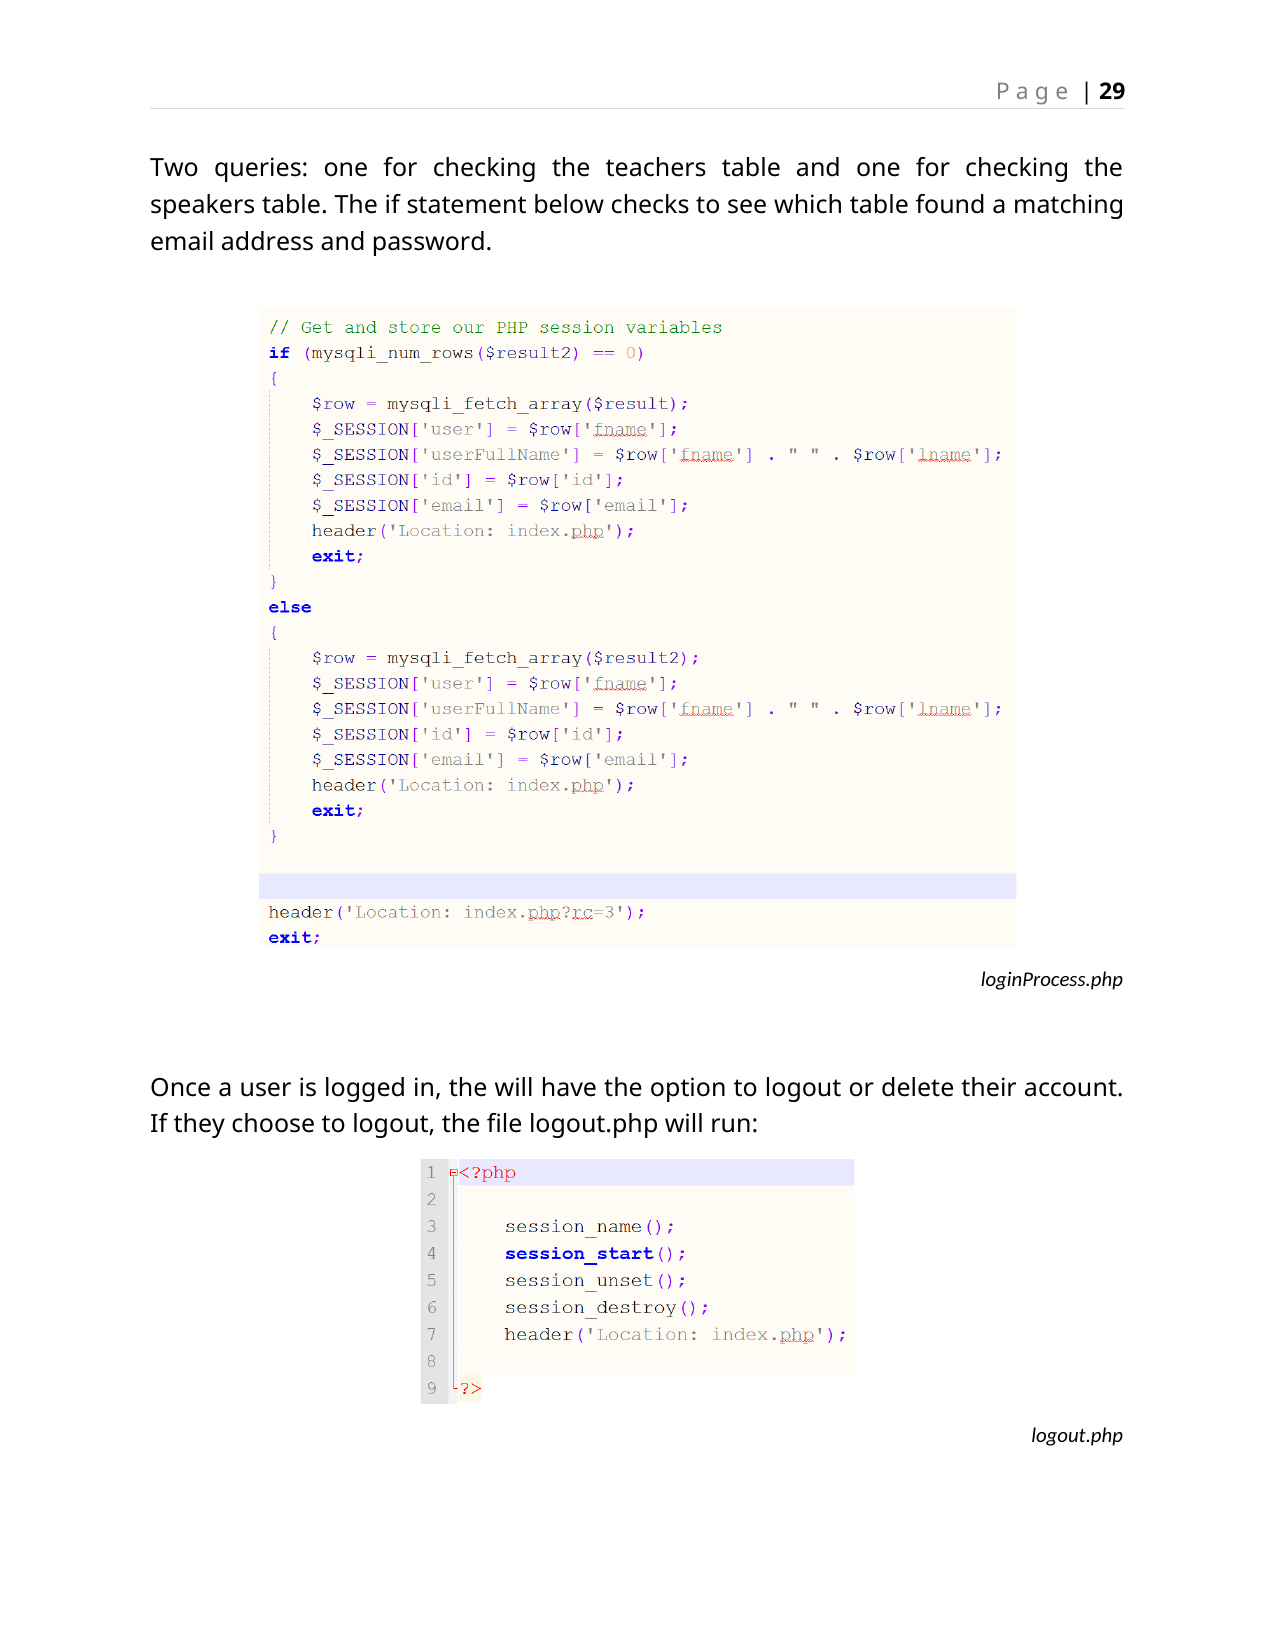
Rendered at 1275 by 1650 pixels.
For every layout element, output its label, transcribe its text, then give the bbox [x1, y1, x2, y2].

text Once a user is logged in, the will have the option to logout or delete their account. If they choose to logout, the file logout.php will run: [150, 1069, 1125, 1140]
picture [258, 307, 1017, 947]
text loginProcess.php [150, 966, 1125, 991]
picture [420, 1159, 855, 1404]
text Two queries: one for checking the teachers table and one for checking the speakers table. The if statement below checks to see which table found a matching email address and password. [150, 150, 1125, 258]
text logout.php [150, 1422, 1125, 1448]
